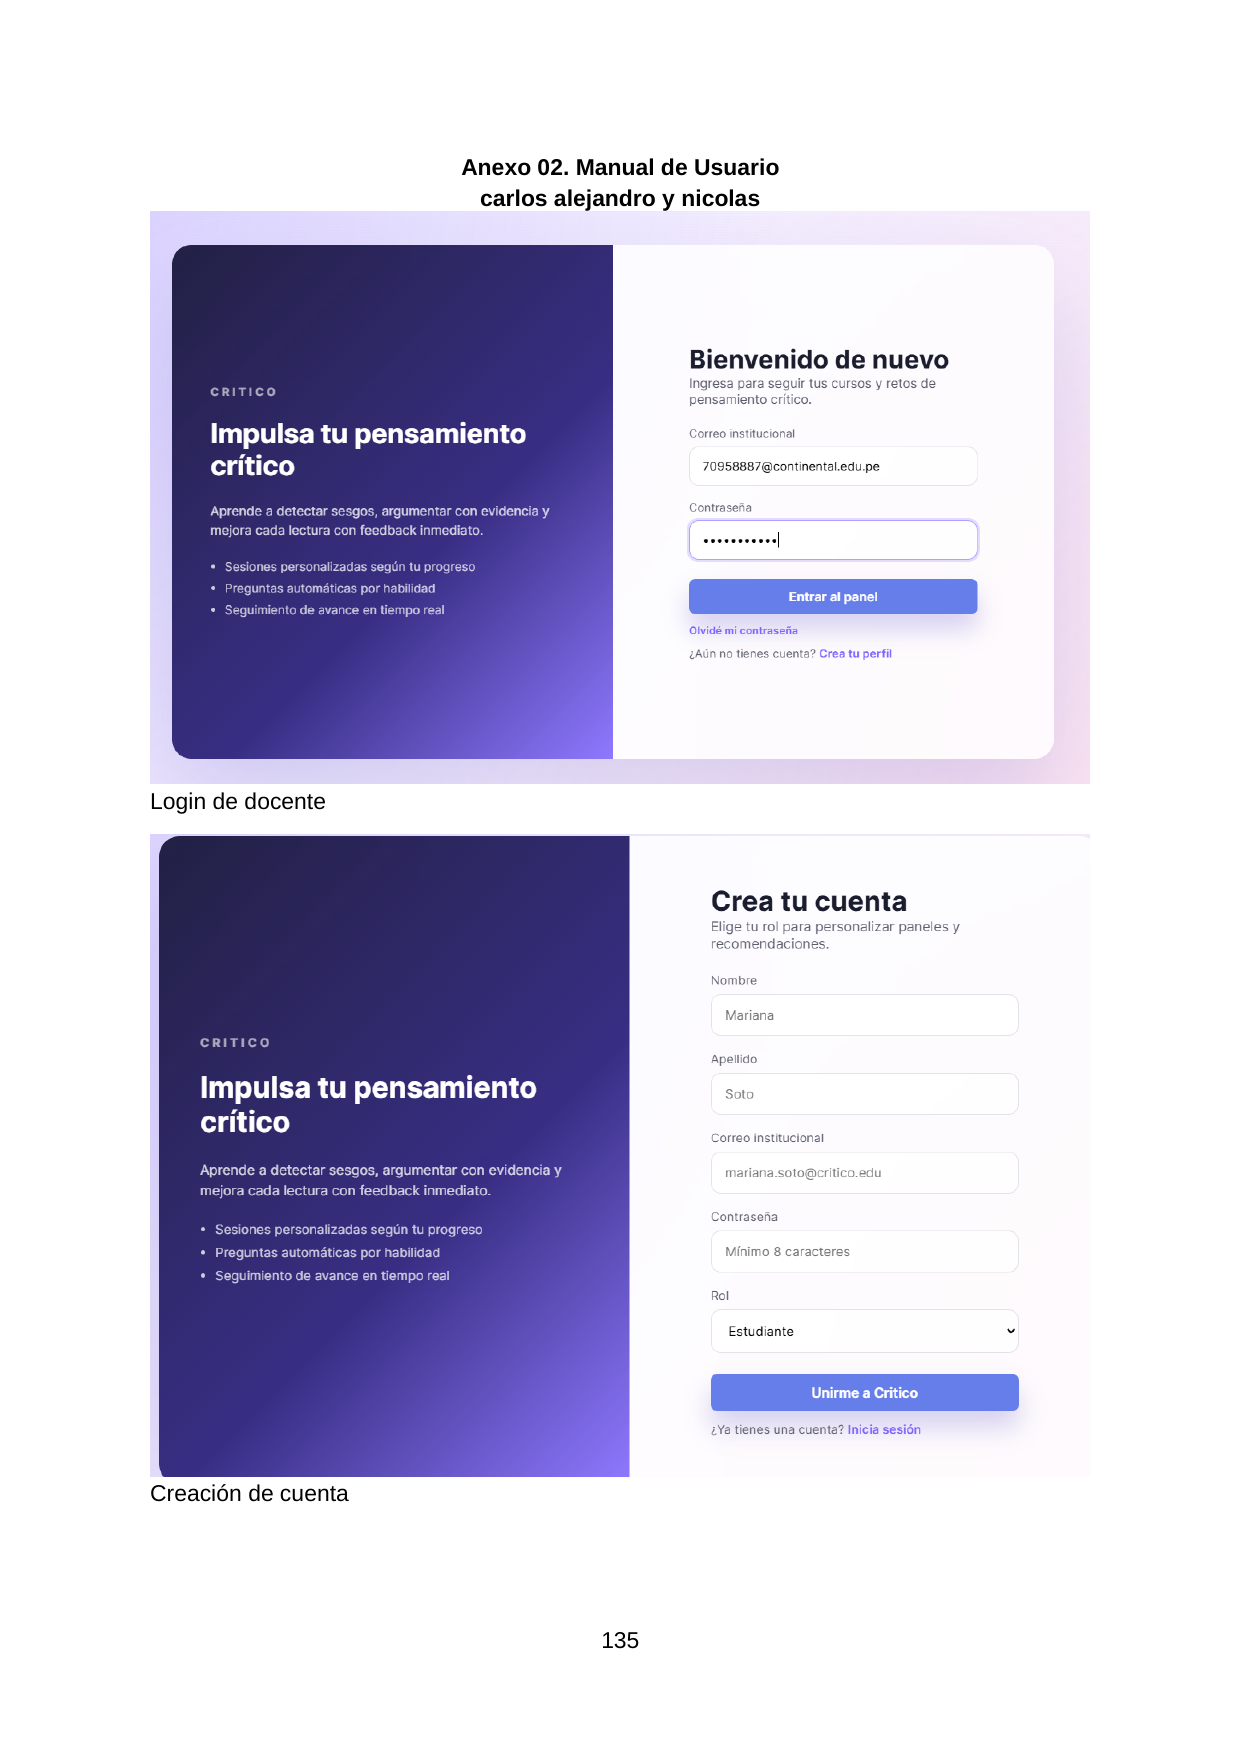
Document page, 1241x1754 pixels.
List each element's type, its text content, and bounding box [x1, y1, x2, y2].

subtitle carlos alejandro y nicolas [150, 185, 1090, 211]
picture [150, 211, 1091, 784]
text Login de docente [150, 784, 1090, 814]
text Creación de cuenta [150, 1480, 1090, 1507]
picture [150, 834, 1091, 1477]
subtitle Anexo 02. Manual de Usuario [150, 154, 1090, 181]
